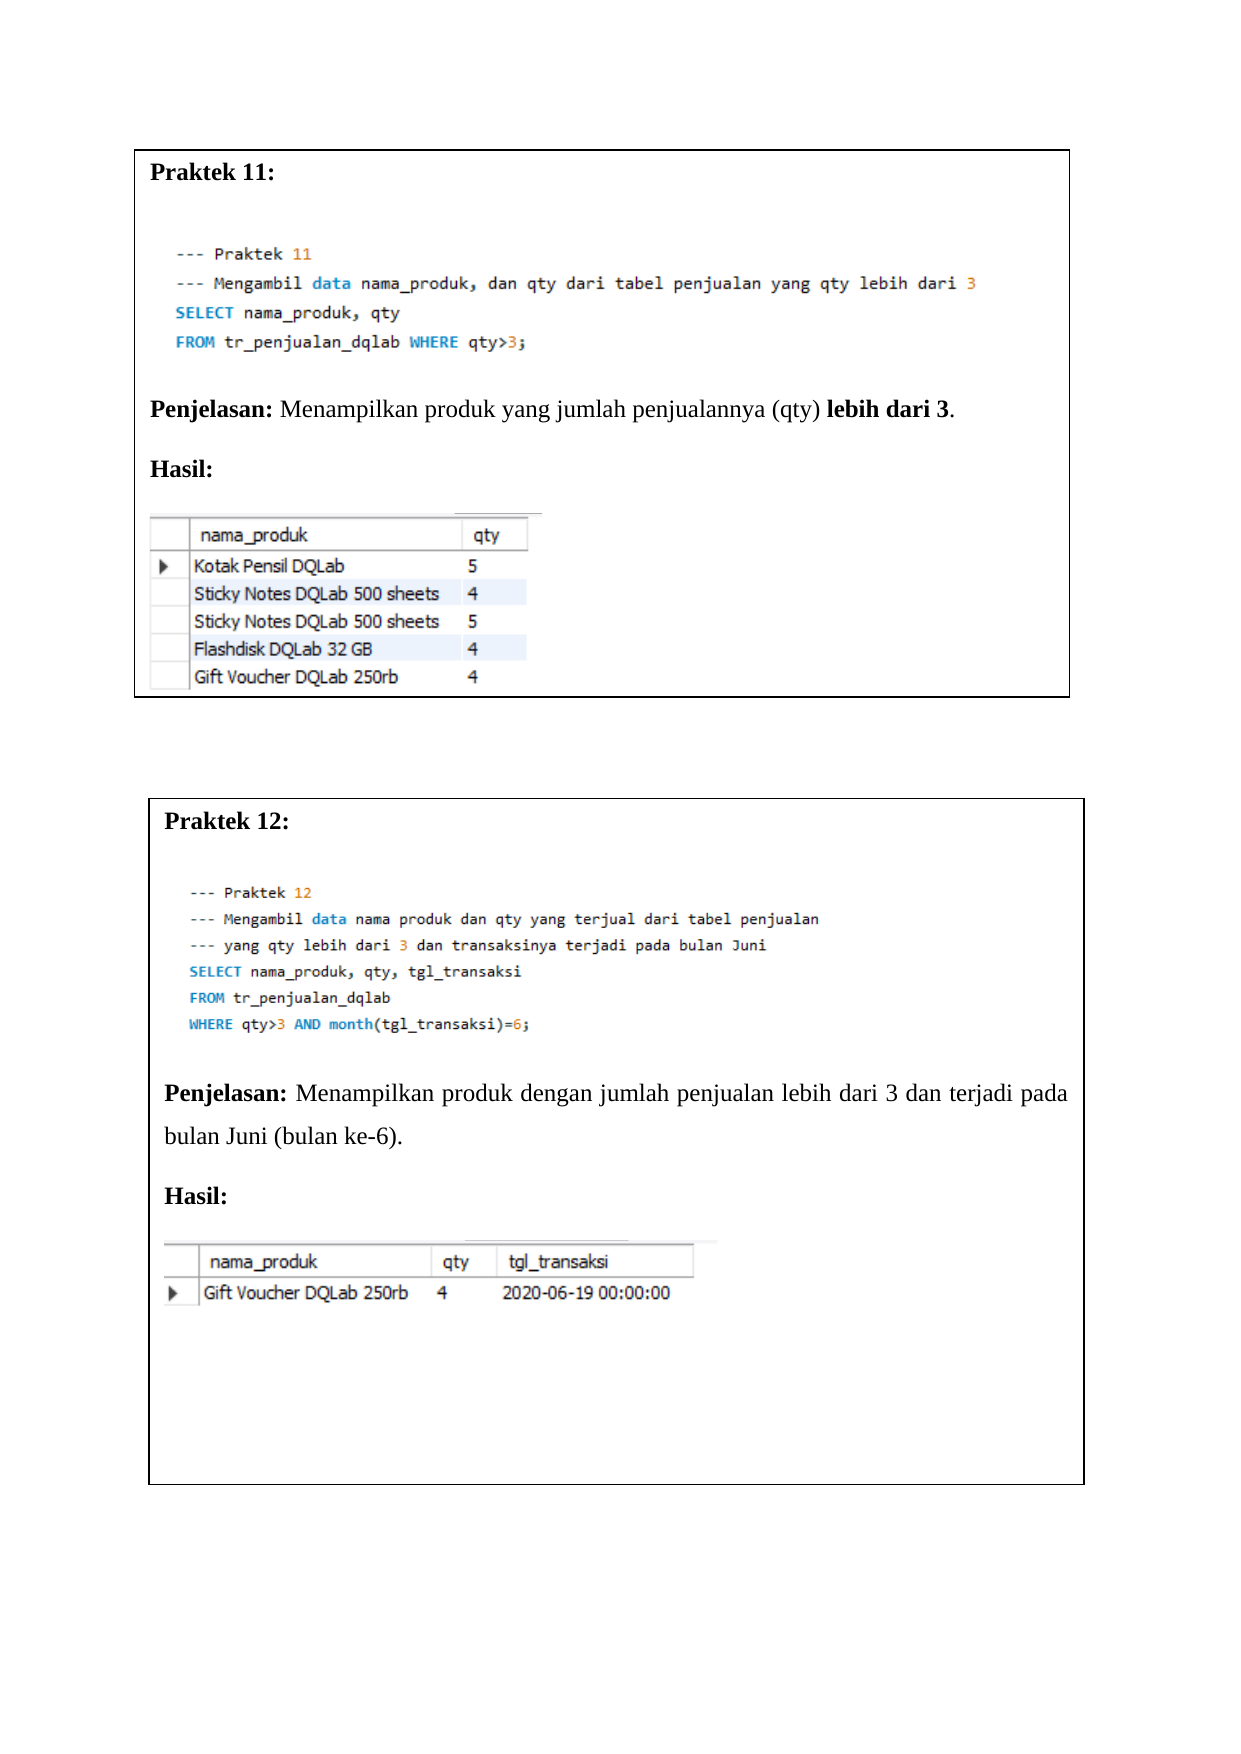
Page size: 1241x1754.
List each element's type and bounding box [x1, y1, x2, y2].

picture [164, 865, 834, 1047]
picture [164, 1240, 718, 1374]
picture [149, 513, 543, 690]
picture [149, 217, 1000, 364]
